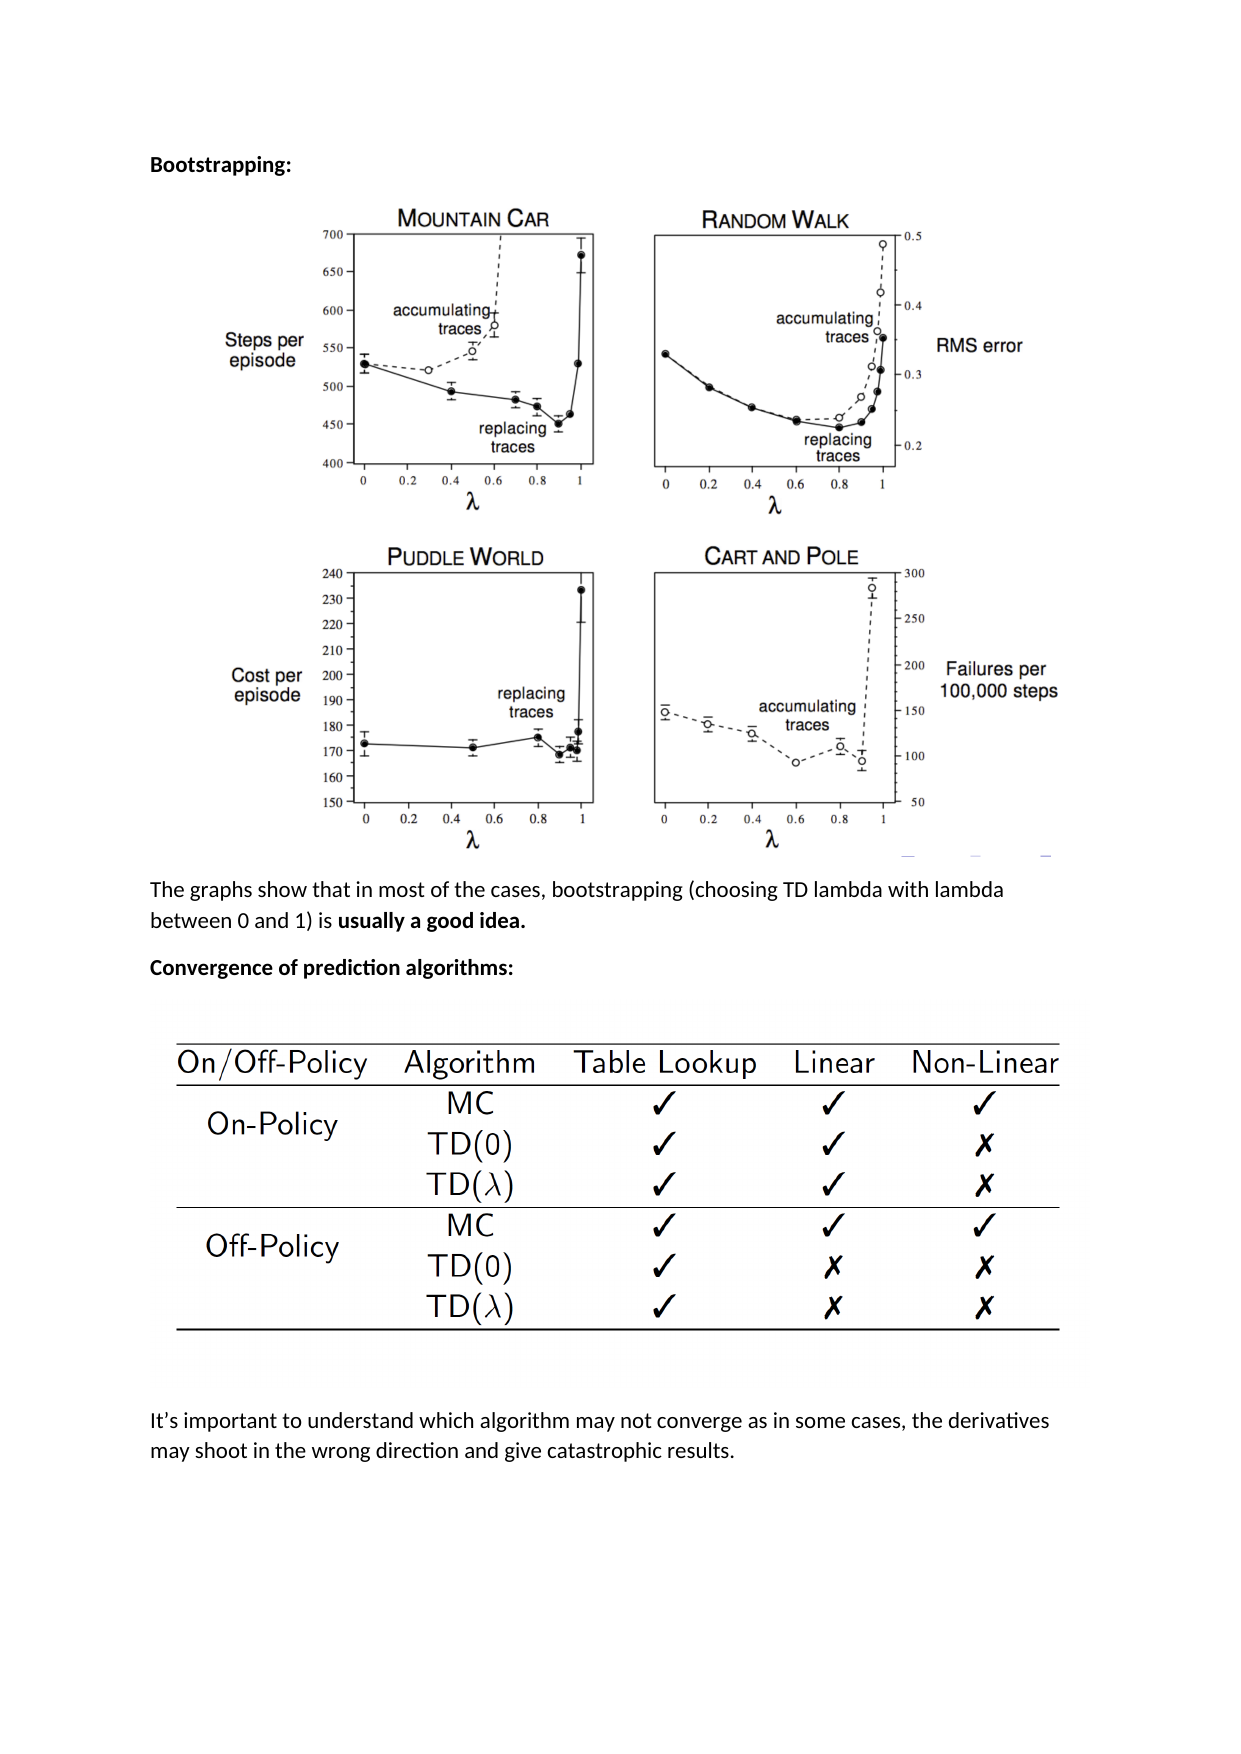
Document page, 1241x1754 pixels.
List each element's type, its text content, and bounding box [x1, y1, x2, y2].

picture [150, 999, 1091, 1388]
picture [150, 196, 1091, 857]
text Convergence of prediction algorithms: [150, 953, 1090, 981]
text Bootstrapping: [150, 150, 1090, 178]
text It’s important to understand which algorithm may not converge as in some cases, the derivatives may shoot in the wrong direction and give catastrophic results. [150, 1406, 1090, 1465]
text The graphs show that in most of the cases, bootstrapping (choosing TD lambda with lambda between 0 and 1) is usually a good idea. [150, 876, 1090, 934]
